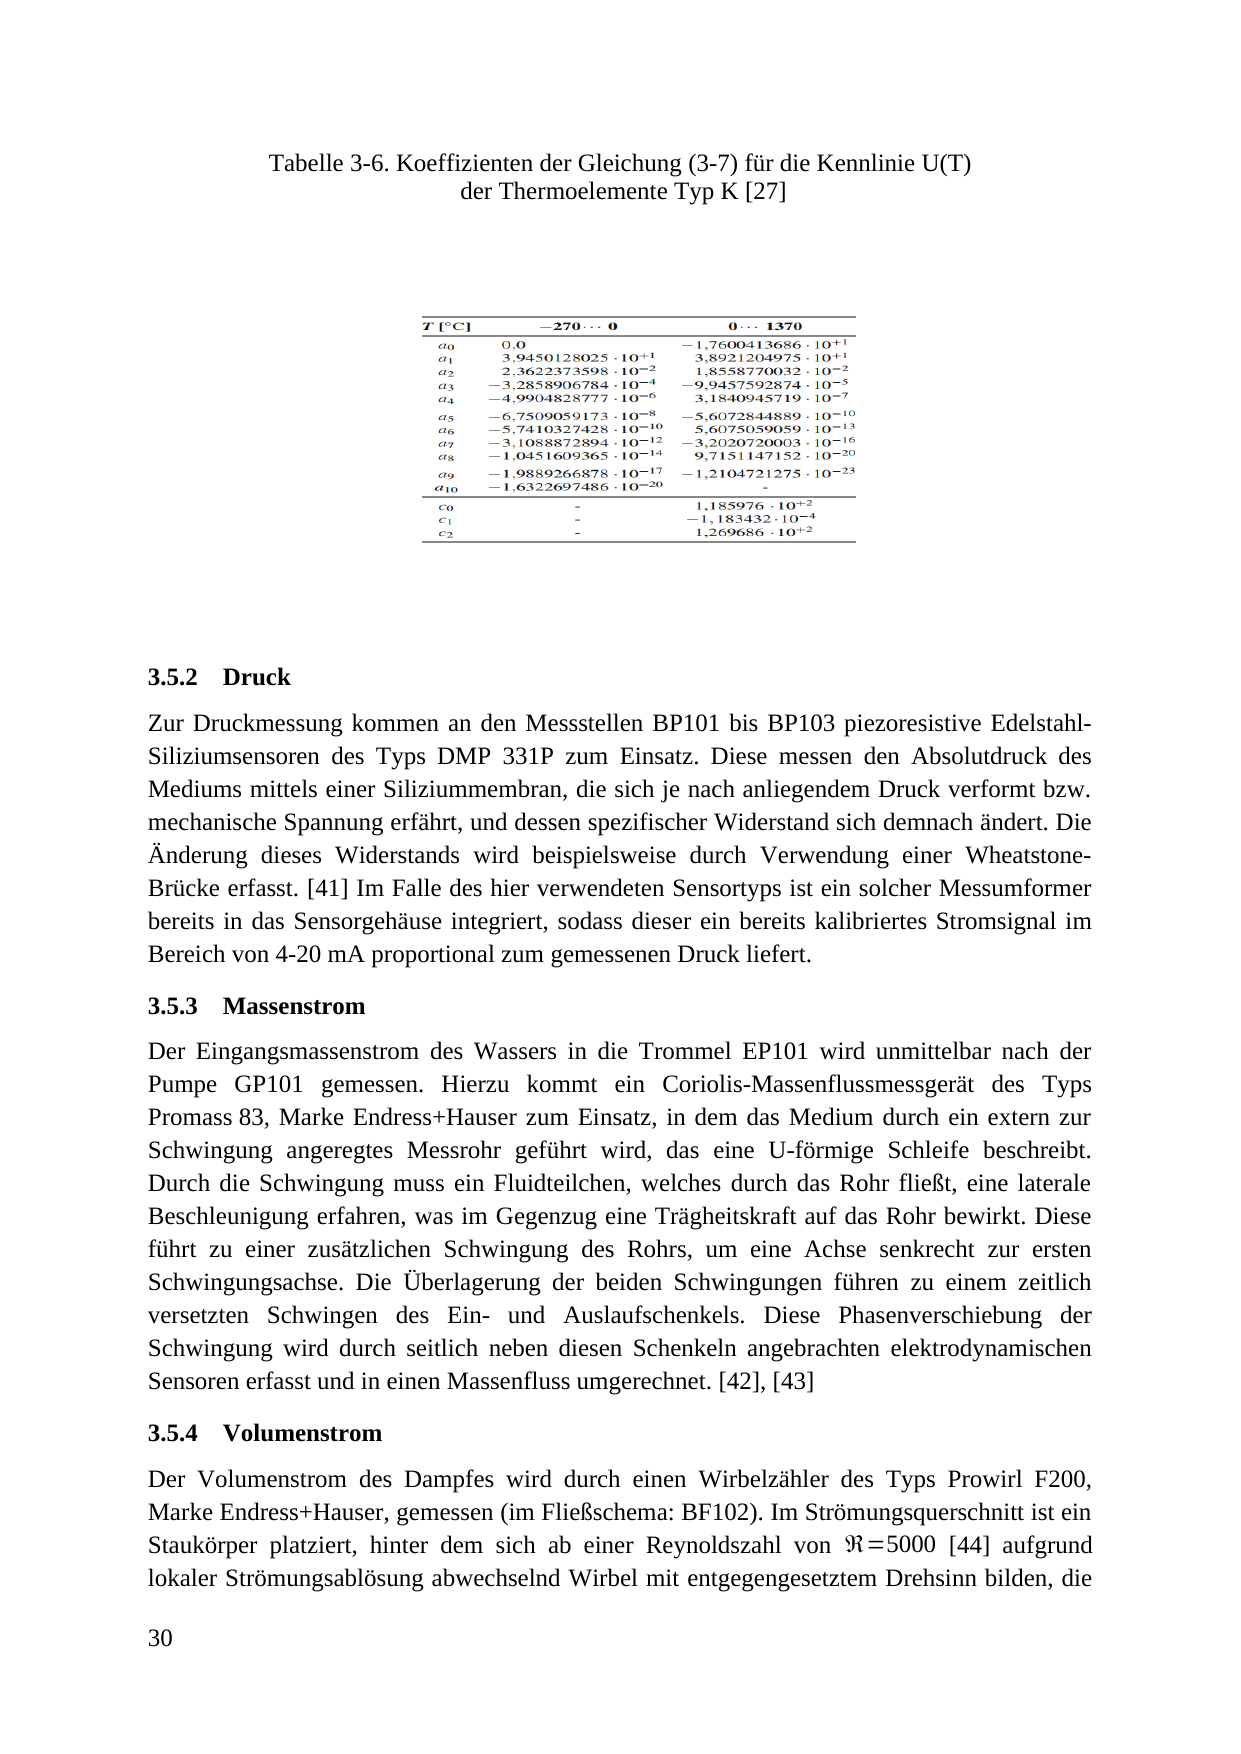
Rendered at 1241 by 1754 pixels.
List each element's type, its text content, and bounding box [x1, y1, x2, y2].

picture [369, 217, 871, 640]
subtitle Druck [148, 662, 1093, 691]
subtitle Massenstrom [148, 991, 1093, 1019]
text Zur Druckmessung kommen an den Messstellen BP101 bis BP103 piezoresistive Edelstahl-Siliziumsensoren des Typs DMP 331P zum Einsatz. Diese messen den Absolutdruck des Mediums mittels einer Siliziummembran, die sich je nach anliegendem Druck verformt bzw. mechanische Spannung erfährt, und dessen spezifischer Widerstand sich demnach ändert. Die Änderung dieses Widerstands wird beispielsweise durch Verwendung einer Wheatstone-Brücke erfasst. [41] Im Falle des hier verwendeten Sensortyps ist ein solcher Messumformer bereits in das Sensorgehäuse integriert, sodass dieser ein bereits kalibriertes Stromsignal im Bereich von 4-20 mA proportional zum gemessenen Druck liefert. [148, 708, 1093, 968]
subtitle Volumenstrom [148, 1418, 1093, 1447]
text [148, 1464, 1093, 1592]
text Der Eingangsmassenstrom des Wassers in die Trommel EP101 wird unmittelbar nach der Pumpe GP101 gemessen. Hierzu kommt ein Coriolis-Massenflussmessgerät des Typs Promass 83, Marke Endress+Hauser zum Einsatz, in dem das Medium durch ein extern zur Schwingung angeregtes Messrohr geführt wird, das eine U-förmige Schleife beschreibt. Durch die Schwingung muss ein Fluidteilchen, welches durch das Rohr fließt, eine laterale Beschleunigung erfahren, was im Gegenzug eine Trägheitskraft auf das Rohr bewirkt. Diese führt zu einer zusätzlichen Schwingung des Rohrs, um eine Achse senkrecht zur ersten Schwingungsachse. Die Überlagerung der beiden Schwingungen führen zu einem zeitlich versetzten Schwingen des Ein- und Auslaufschenkels. Diese Phasenverschiebung der Schwingung wird durch seitlich neben diesen Schenkeln angebrachten elektrodynamischen Sensoren erfasst und in einen Massenfluss umgerechnet. [42], [43] [148, 1036, 1093, 1395]
